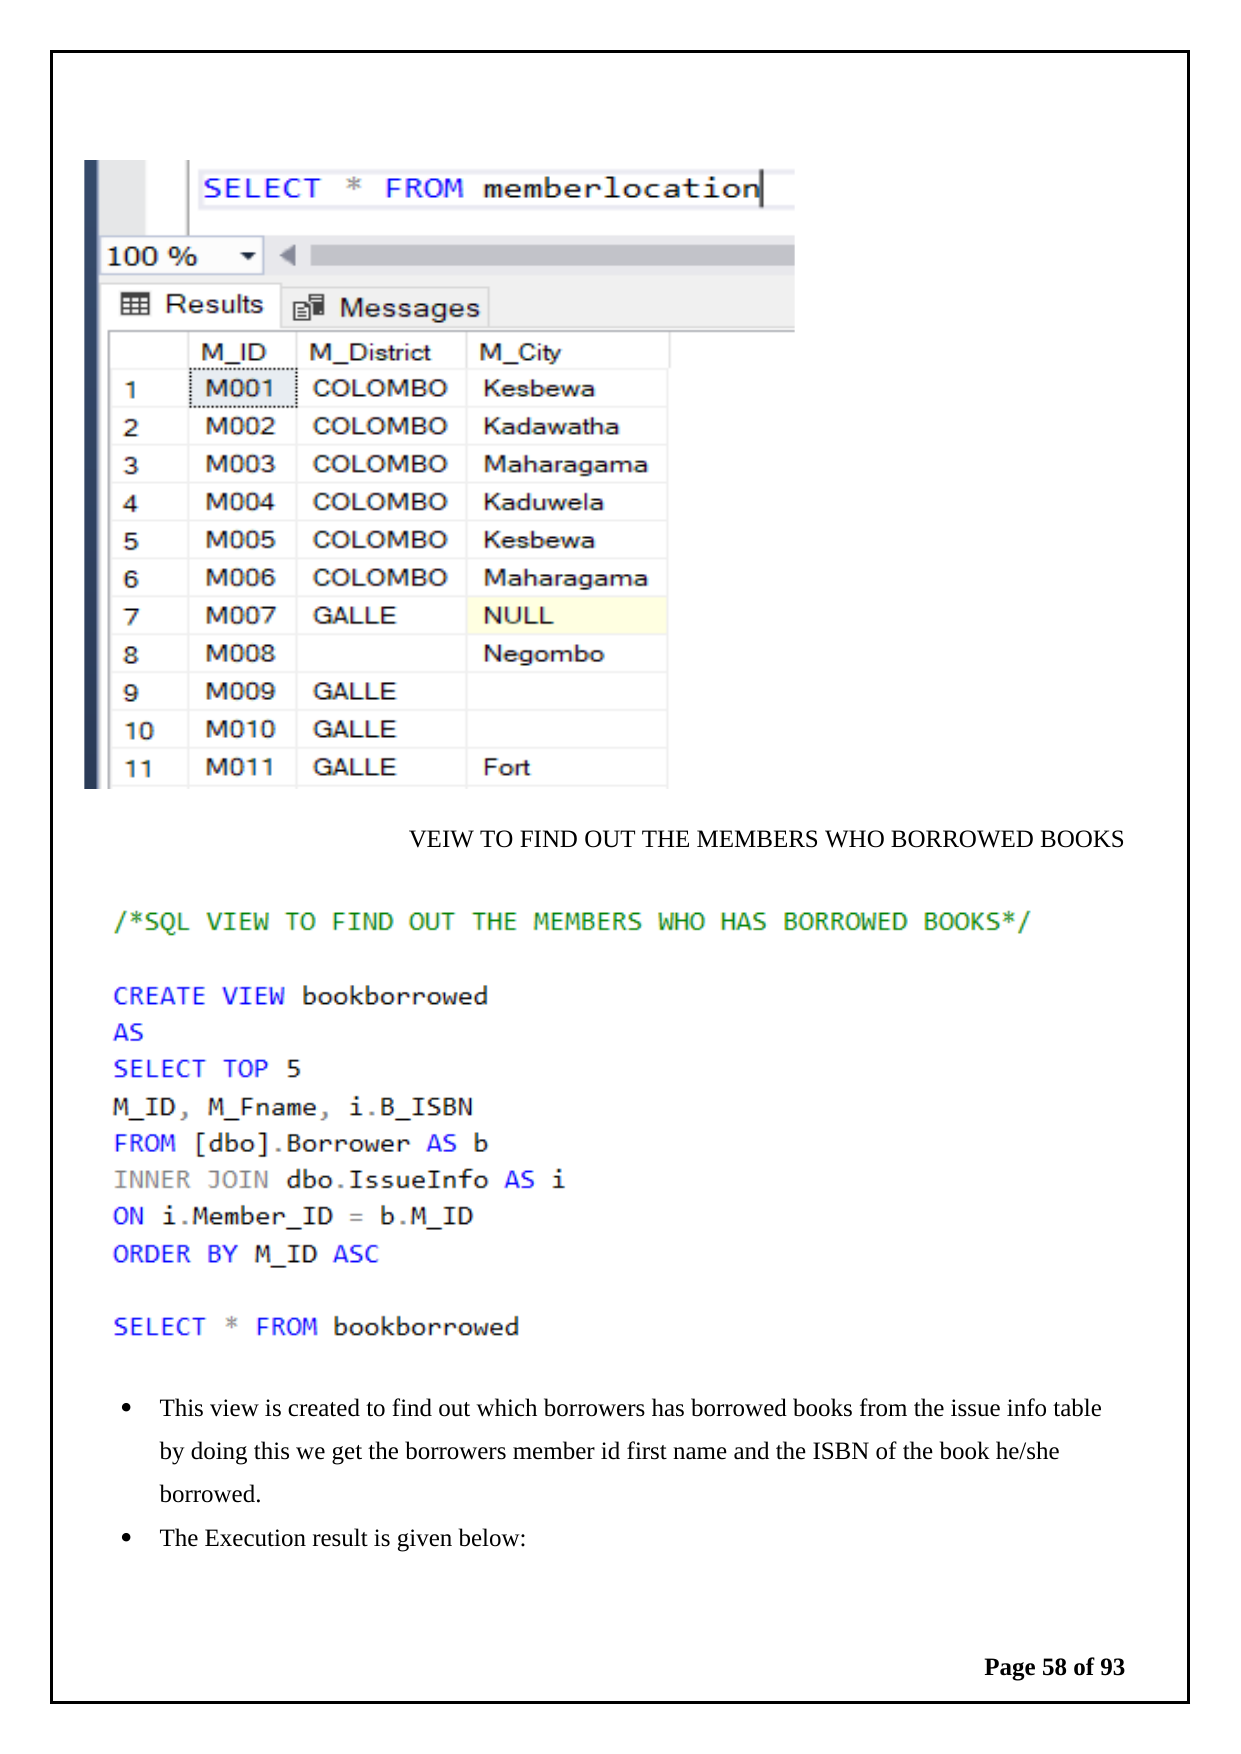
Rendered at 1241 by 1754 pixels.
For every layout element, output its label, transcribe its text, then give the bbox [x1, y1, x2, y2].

text VEIW TO FIND OUT THE MEMBERS WHO BORROWED BOOKS [84, 824, 1125, 852]
picture [84, 160, 795, 789]
list The Execution result is given below: [122, 1523, 1125, 1551]
list This view is created to find out which borrowers has borrowed books from the issue info table by doing this we get the borrowers member id first name and the ISBN of the book he/she borrowed. [122, 1393, 1125, 1508]
picture [84, 887, 1055, 1358]
